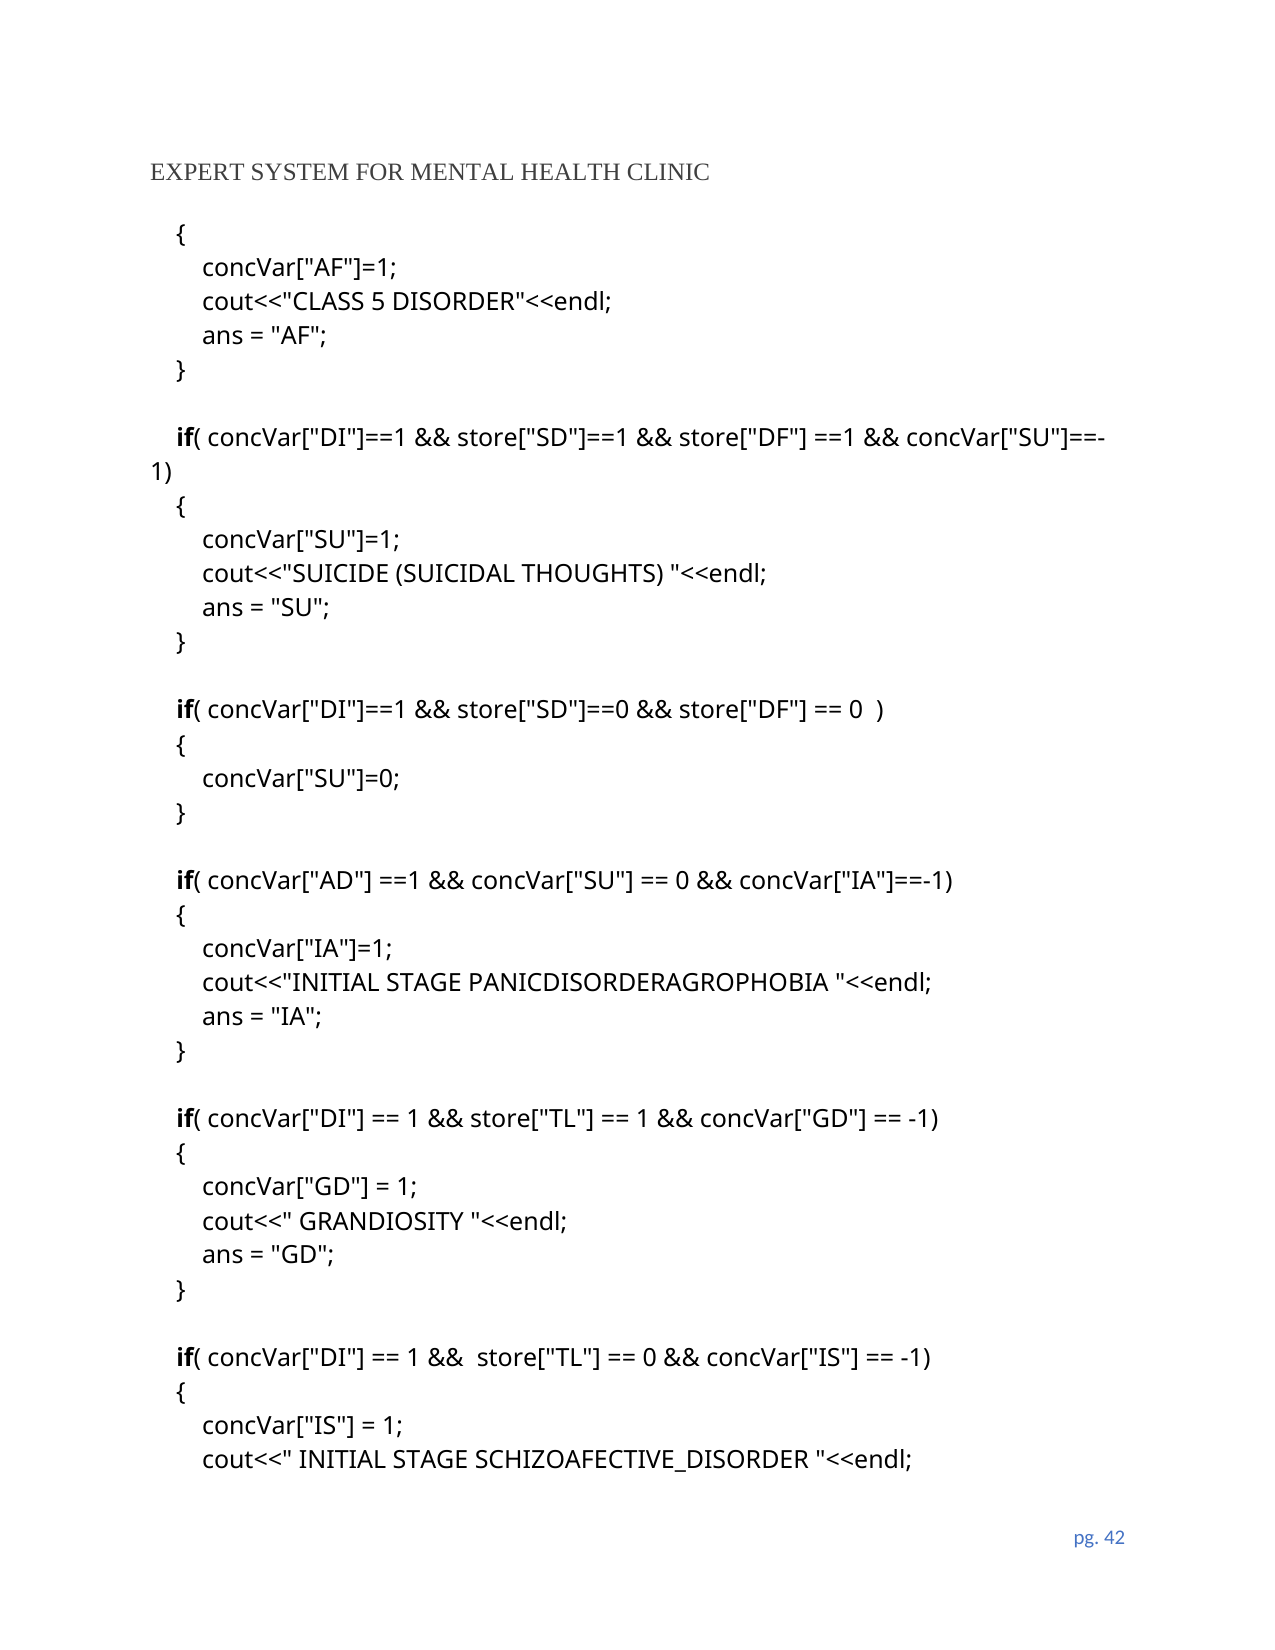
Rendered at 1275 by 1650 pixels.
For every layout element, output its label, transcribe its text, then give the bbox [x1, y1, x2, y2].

text concVar["AF"]=1; [150, 249, 1125, 283]
text concVar["SU"]=0; [150, 760, 1125, 794]
text { [150, 897, 1125, 931]
text cout<<" GRANDIOSITY "<<endl; [150, 1203, 1125, 1237]
text } [150, 1271, 1125, 1305]
text { [150, 726, 1125, 760]
text } [150, 352, 1125, 386]
text concVar["SU"]=1; [150, 522, 1125, 556]
text ans = "AF"; [150, 317, 1125, 352]
text ans = "IA"; [150, 999, 1125, 1033]
text { [150, 215, 1125, 249]
text if( concVar["DI"] == 1 && store["TL"] == 0 && concVar["IS"] == -1) [150, 1339, 1125, 1373]
text { [150, 1373, 1125, 1407]
text if( concVar["AD"] ==1 && concVar["SU"] == 0 && concVar["IA"]==-1) [150, 862, 1125, 897]
text concVar["GD"] = 1; [150, 1169, 1125, 1203]
text cout<<"CLASS 5 DISORDER"<<endl; [150, 283, 1125, 317]
text cout<<"INITIAL STAGE PANICDISORDERAGROPHOBIA "<<endl; [150, 965, 1125, 999]
text { [150, 1135, 1125, 1169]
text concVar["IS"] = 1; [150, 1407, 1125, 1442]
text if( concVar["DI"]==1 && store["SD"]==0 && store["DF"] == 0 ) [150, 692, 1125, 726]
text cout<<" INITIAL STAGE SCHIZOAFECTIVE_DISORDER "<<endl; [150, 1442, 1125, 1476]
text } [150, 1033, 1125, 1067]
text ans = "GD"; [150, 1237, 1125, 1271]
text concVar["IA"]=1; [150, 931, 1125, 965]
text ans = "SU"; [150, 590, 1125, 624]
text if( concVar["DI"]==1 && store["SD"]==1 && store["DF"] ==1 && concVar["SU"]==-1) [150, 420, 1125, 488]
text cout<<"SUICIDE (SUICIDAL THOUGHTS) "<<endl; [150, 556, 1125, 590]
text } [150, 794, 1125, 828]
text } [150, 624, 1125, 658]
text { [150, 488, 1125, 522]
text if( concVar["DI"] == 1 && store["TL"] == 1 && concVar["GD"] == -1) [150, 1101, 1125, 1135]
